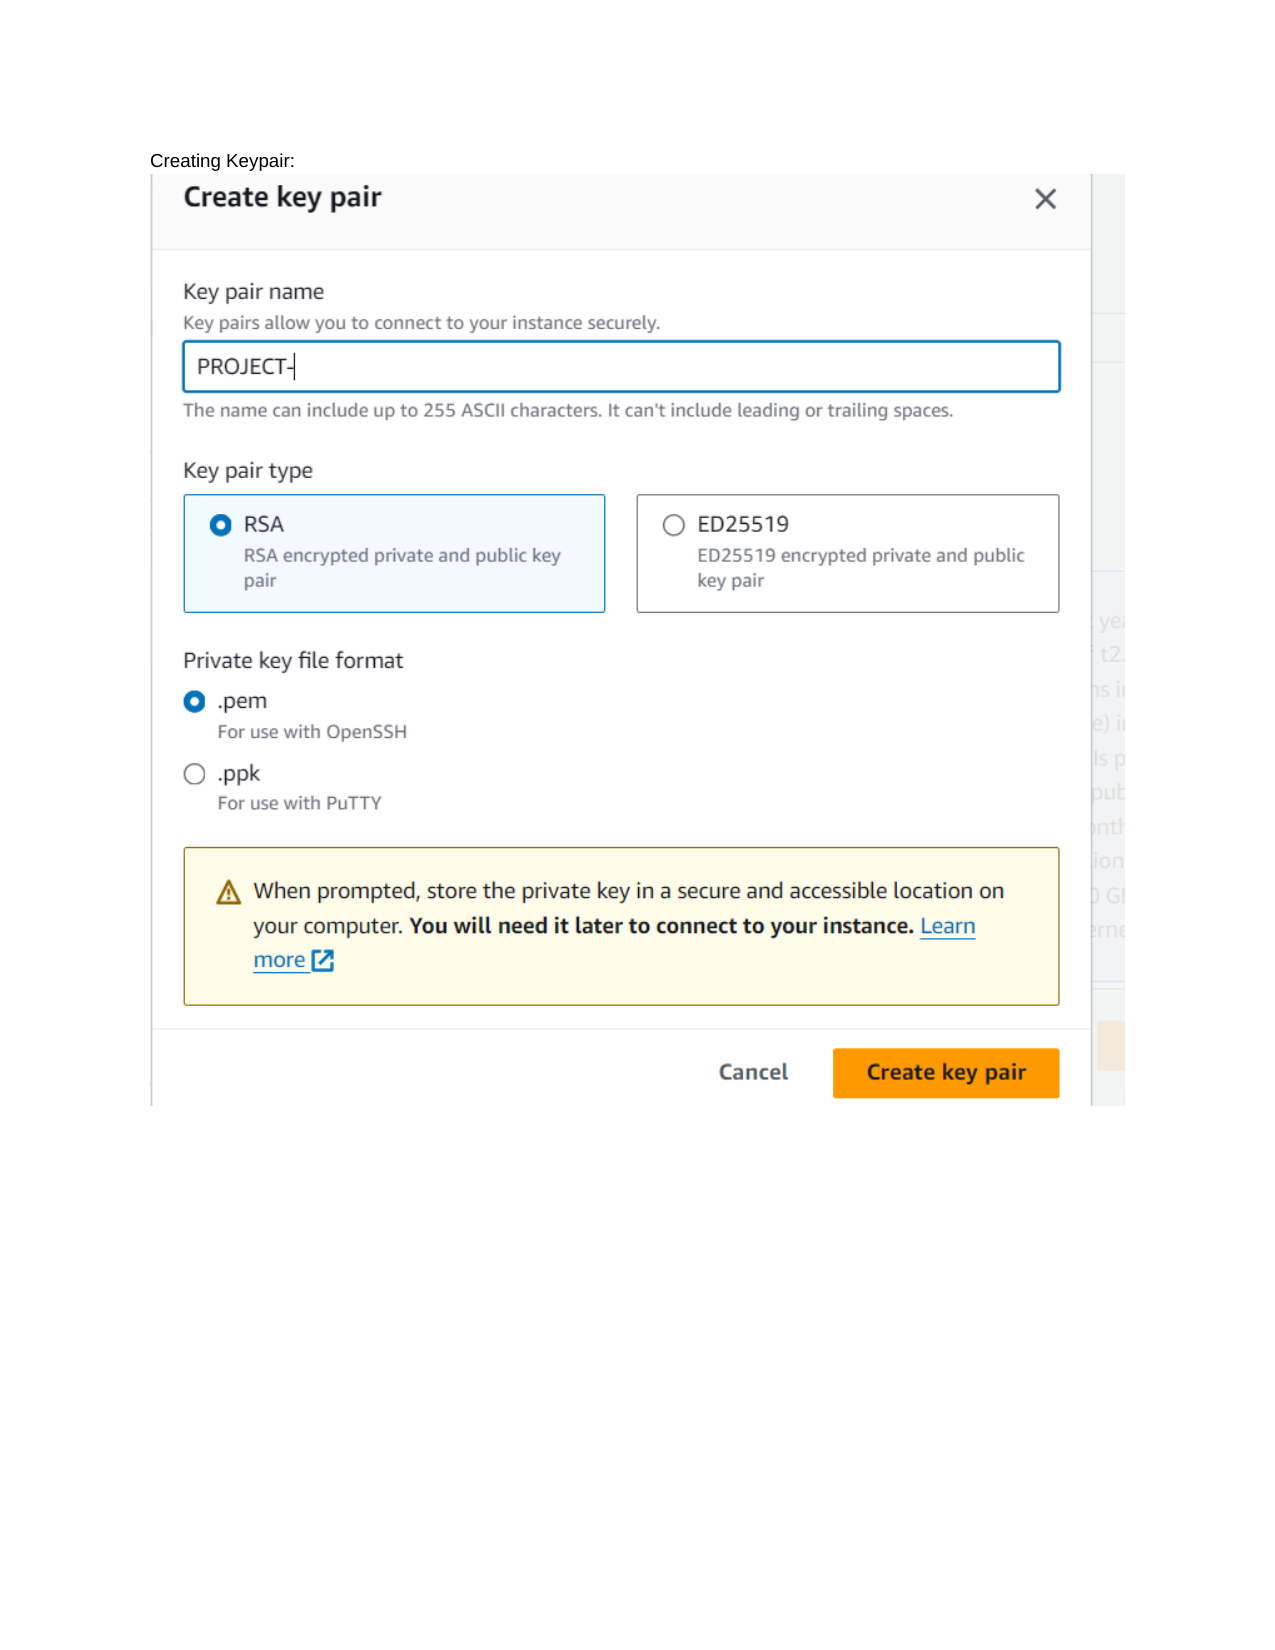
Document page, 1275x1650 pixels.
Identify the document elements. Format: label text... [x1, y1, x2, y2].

text Creating Keypair: [150, 150, 1125, 172]
picture [150, 174, 1125, 1106]
